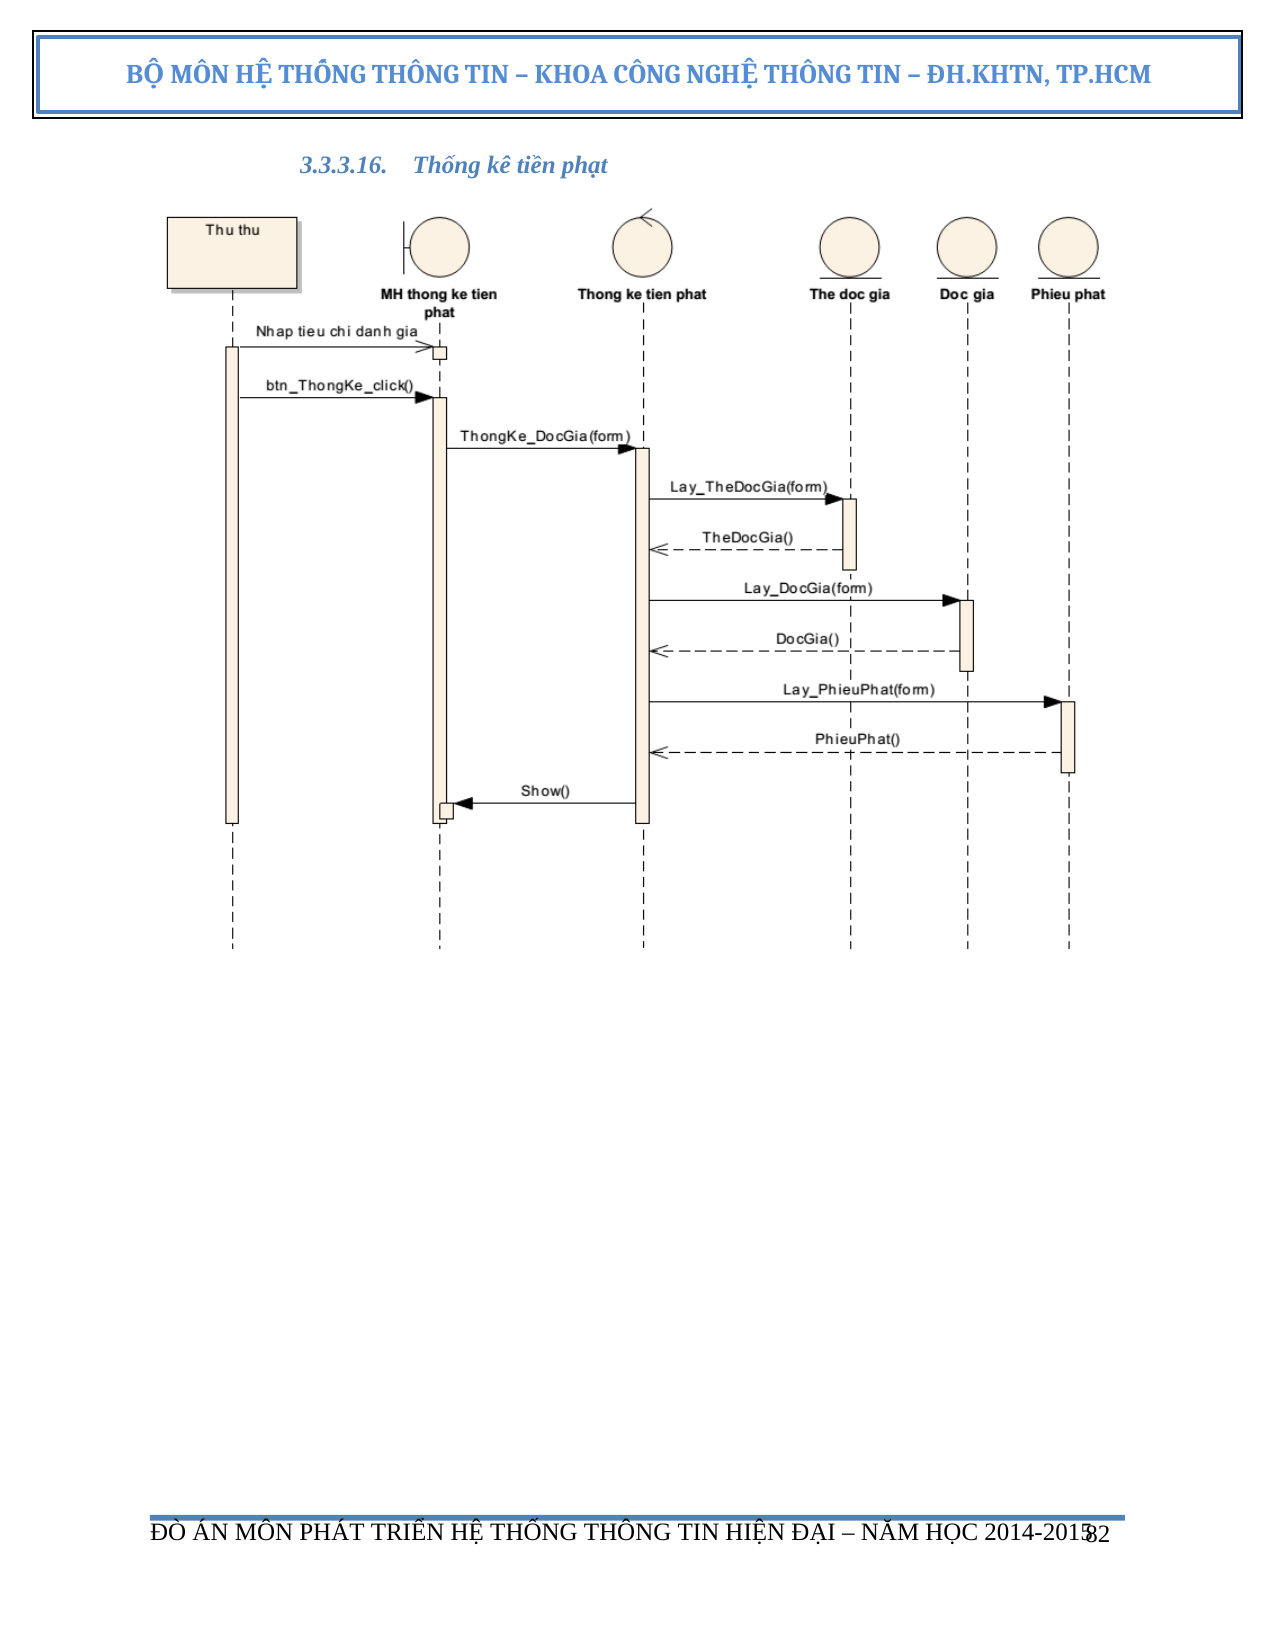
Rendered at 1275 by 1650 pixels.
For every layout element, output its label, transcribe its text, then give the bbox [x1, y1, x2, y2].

picture [150, 183, 1125, 975]
subtitle Thống kê tiền phạt [300, 150, 1125, 179]
